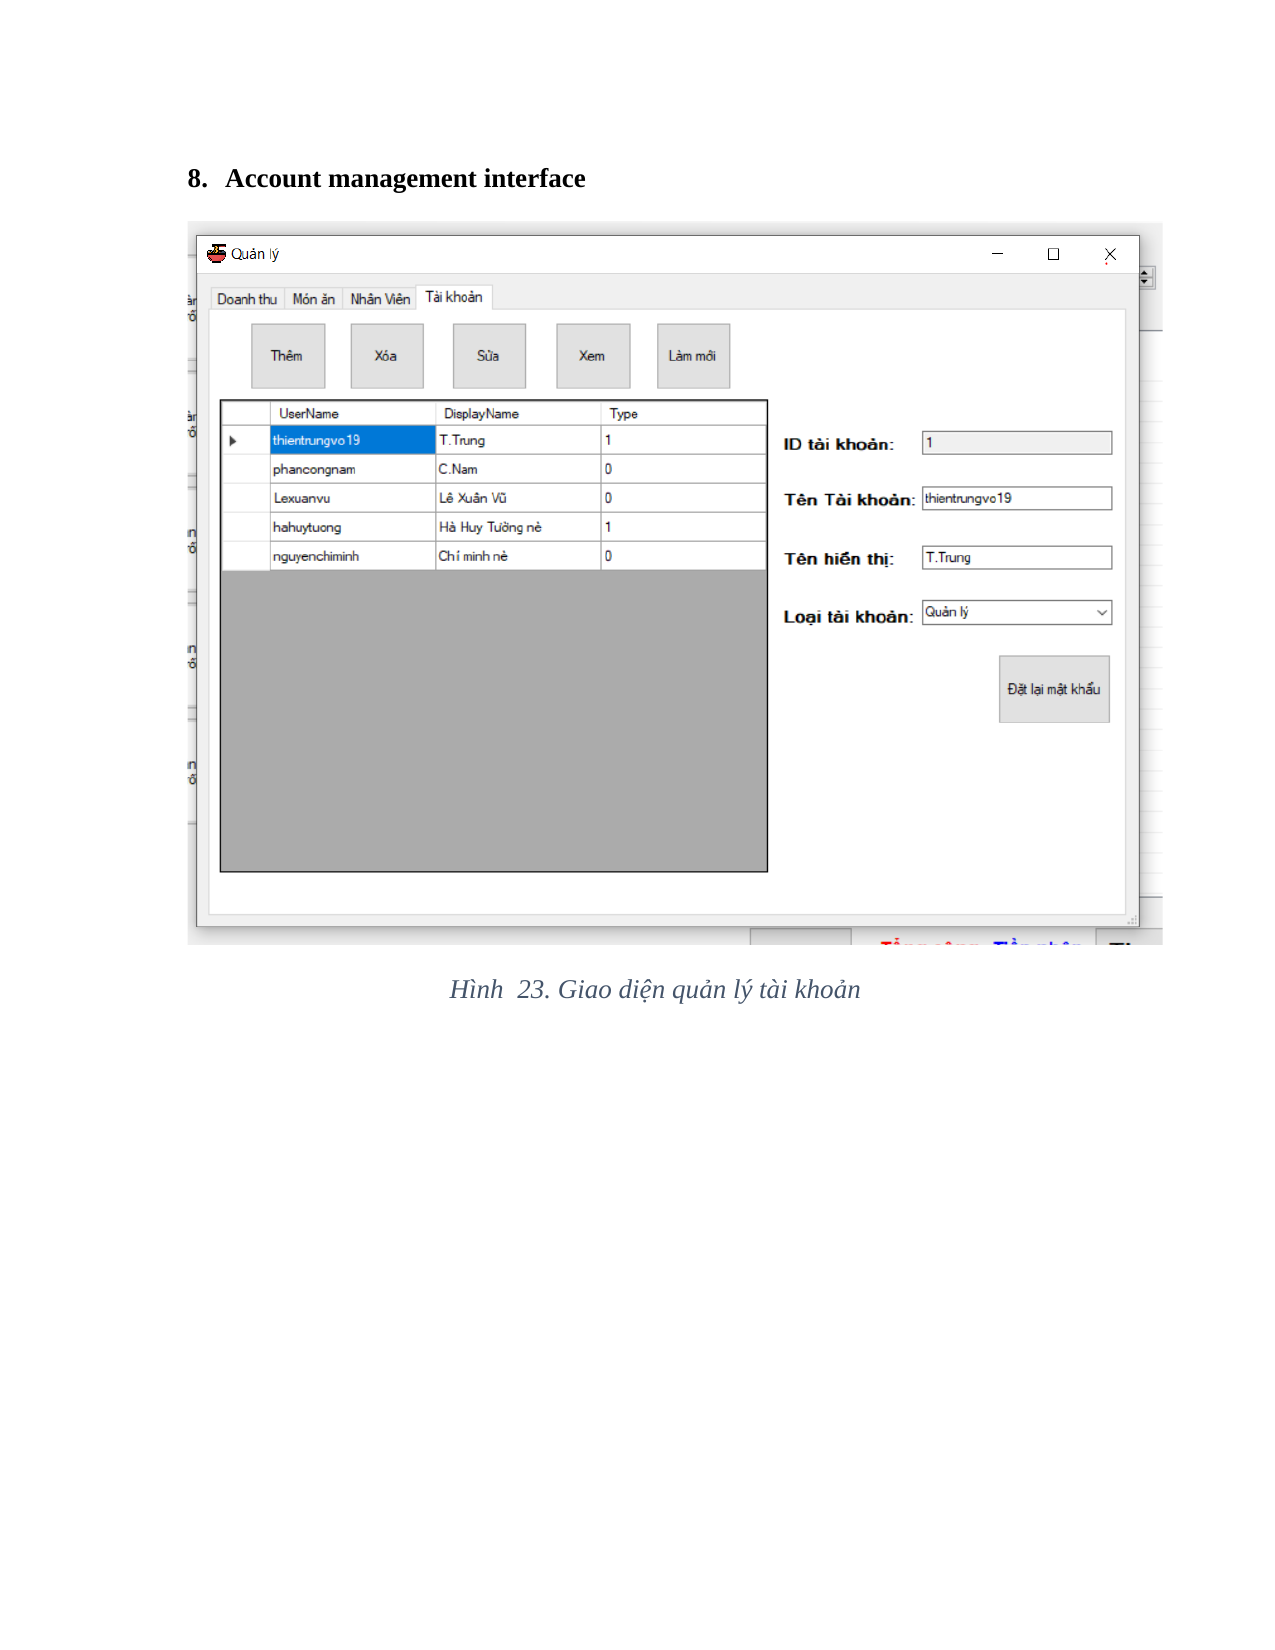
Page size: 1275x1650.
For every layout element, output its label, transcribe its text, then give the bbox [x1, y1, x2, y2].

picture [187, 221, 1163, 945]
list Account management interface [187, 162, 1125, 194]
